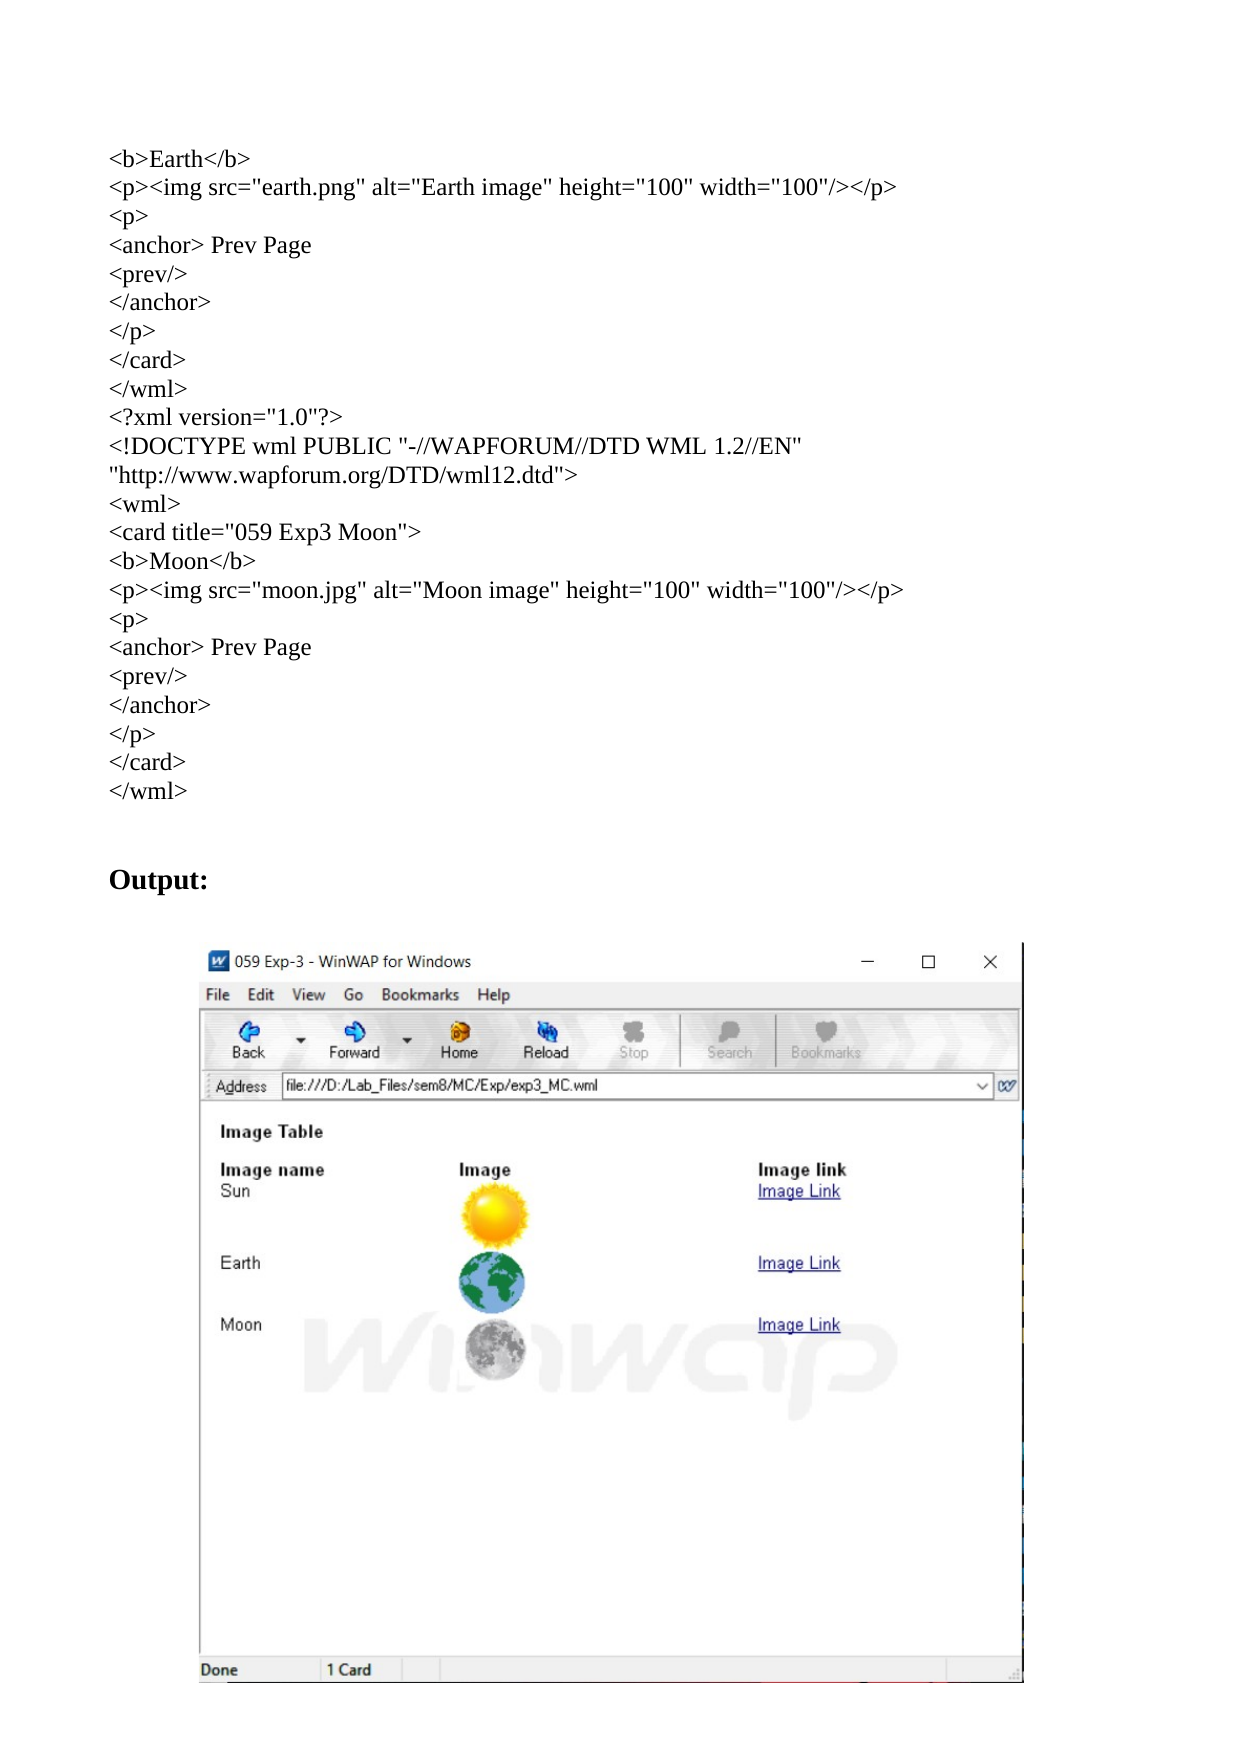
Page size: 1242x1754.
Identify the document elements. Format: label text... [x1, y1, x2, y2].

text </anchor> [108, 690, 1114, 719]
text <wml> [108, 489, 1114, 517]
text </p> [108, 316, 1114, 345]
text </card> [108, 345, 1114, 374]
text "http://www.wapforum.org/DTD/wml12.dtd"> [108, 460, 1114, 489]
text </wml> [108, 374, 1114, 402]
text <p><img src="earth.png" alt="Earth image" height="100" width="100"/></p> [108, 172, 1114, 201]
text <b>Earth</b> [108, 144, 1114, 172]
text <p><img src="moon.jpg" alt="Moon image" height="100" width="100"/></p> [108, 575, 1114, 604]
text <?xml version="1.0"?> [108, 402, 1114, 431]
text </anchor> [108, 287, 1114, 316]
text <prev/> [108, 259, 1114, 287]
text <anchor> Prev Page [108, 632, 1114, 661]
text Output: [108, 862, 1114, 896]
text </card> [108, 747, 1114, 776]
text <!DOCTYPE wml PUBLIC "-//WAPFORUM//DTD WML 1.2//EN" [108, 431, 1114, 460]
text <b>Moon</b> [108, 546, 1114, 575]
text </wml> [108, 776, 1114, 805]
picture [198, 942, 1024, 1683]
text <anchor> Prev Page [108, 230, 1114, 259]
text <p> [108, 604, 1114, 632]
text </p> [108, 719, 1114, 747]
text <prev/> [108, 661, 1114, 690]
text <card title="059 Exp3 Moon"> [108, 517, 1114, 546]
text <p> [108, 201, 1114, 230]
